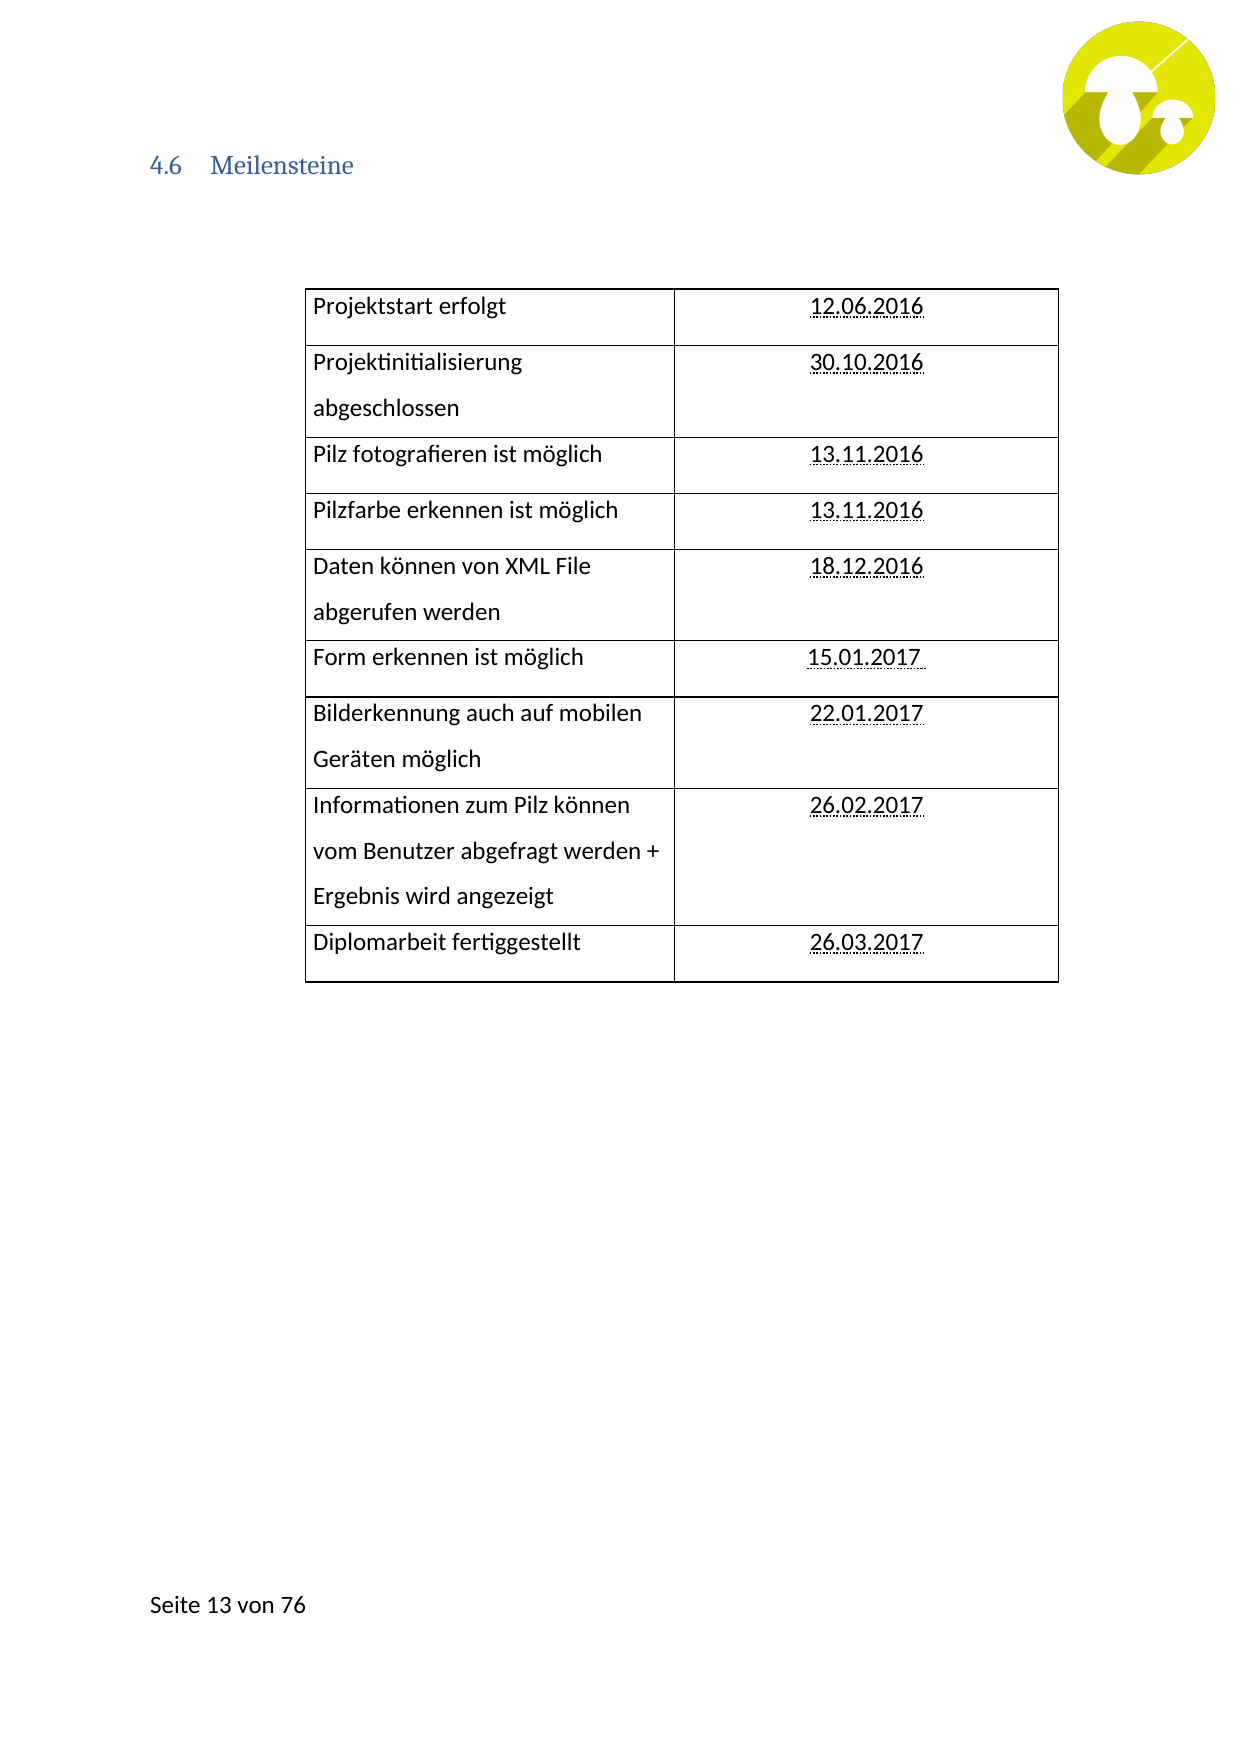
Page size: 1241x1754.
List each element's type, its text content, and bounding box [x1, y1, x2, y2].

table_cell Bilderkennung auch auf mobilen Geräten möglich [306, 698, 674, 788]
table_cell Diplomarbeit fertiggestellt [306, 926, 674, 981]
table_cell Informationen zum Pilz können vom Benutzer abgefragt werden + Ergebnis wird angezeigt [306, 789, 674, 925]
table_cell 12.06.2016 [675, 290, 1058, 345]
table_cell 26.03.2017 [675, 926, 1058, 981]
table_cell Form erkennen ist möglich [306, 641, 674, 696]
table_cell Daten können von XML File abgerufen werden [306, 550, 674, 640]
table_cell 26.02.2017 [675, 789, 1058, 925]
table_cell 13.11.2016 [675, 438, 1058, 493]
table_cell 15.01.2017 15.01.2017 [675, 641, 1058, 696]
picture [1062, 21, 1216, 175]
subtitle Meilensteine [150, 150, 1090, 181]
table_cell 22.01.2017 [675, 698, 1058, 788]
table_cell 13.11.2016 [675, 494, 1058, 549]
table_cell Pilz fotografieren ist möglich [306, 438, 674, 493]
table_cell Pilzfarbe erkennen ist möglich [306, 494, 674, 549]
table_cell 30.10.2016 [675, 346, 1058, 437]
table_cell Projektinitialisierung abgeschlossen [306, 346, 674, 437]
table_cell 18.12.2016 [675, 550, 1058, 640]
table_cell Projektstart erfolgt [306, 290, 674, 345]
